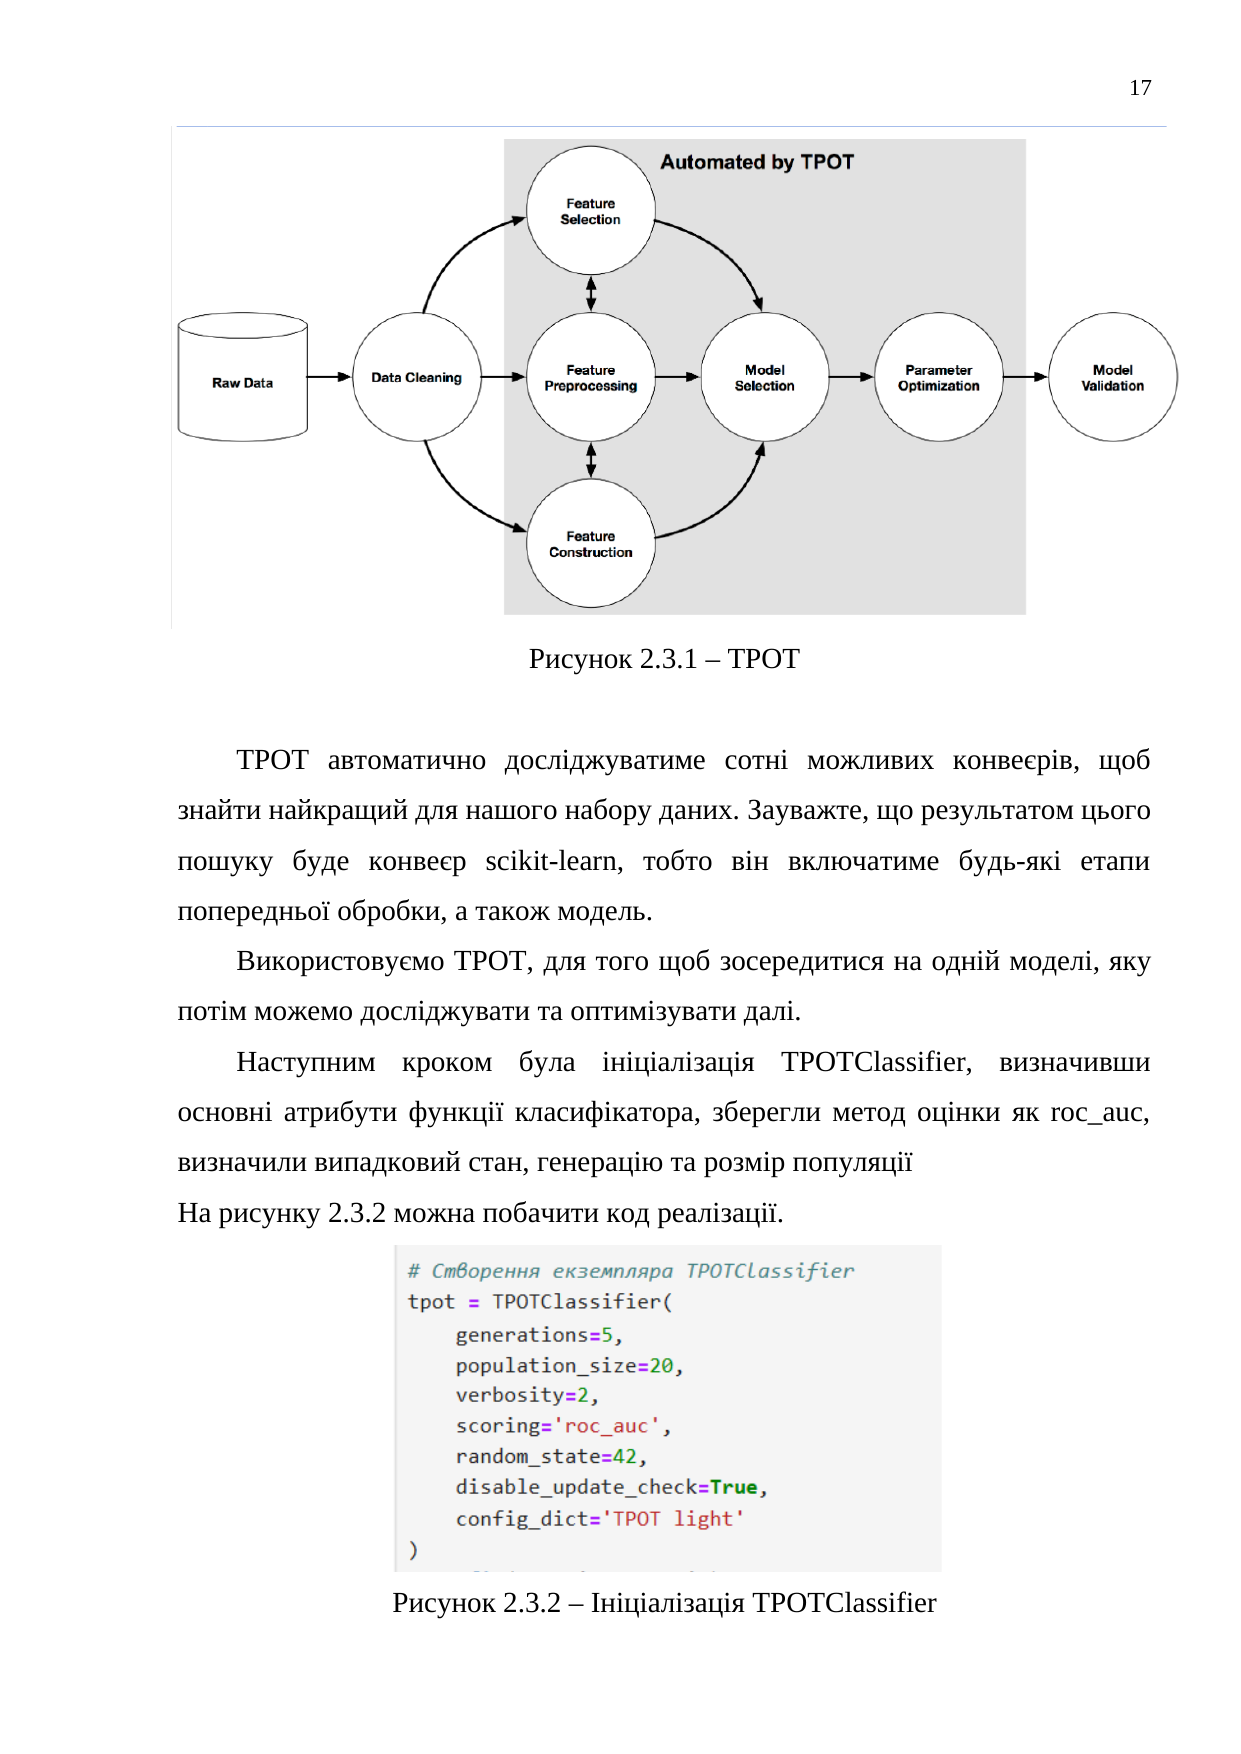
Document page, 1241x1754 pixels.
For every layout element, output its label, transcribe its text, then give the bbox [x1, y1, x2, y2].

text Рисунок 2.3.2 – Ініціалізація TPOTClassifier [177, 1585, 1152, 1618]
text TPOT автоматично досліджуватиме сотні можливих конвеєрів, щоб знайти найкращий для нашого набору даних. Зауважте, що результатом цього пошуку буде конвеєр scikit-learn, тобто він включатиме будь-які етапи попередньої обробки, а також модель. [177, 742, 1152, 926]
text Рисунок 2.3.1 – TPOT [177, 641, 1152, 675]
text Використовуємо TPOT, для того щоб зосередитися на одній моделі, яку потім можемо досліджувати та оптимізувати далі. [177, 943, 1152, 1027]
picture [162, 126, 1187, 629]
text Наступним кроком була ініціалізація TPOTClassifier, визначивши основні атрибути функції класифікатора, зберегли метод оцінки як roc_auc, визначили випадковий стан, генерацію та розмір популяції [177, 1044, 1152, 1178]
text На рисунку 2.3.2 можна побачити код реалізації. [177, 1195, 1152, 1228]
picture [387, 1245, 942, 1572]
